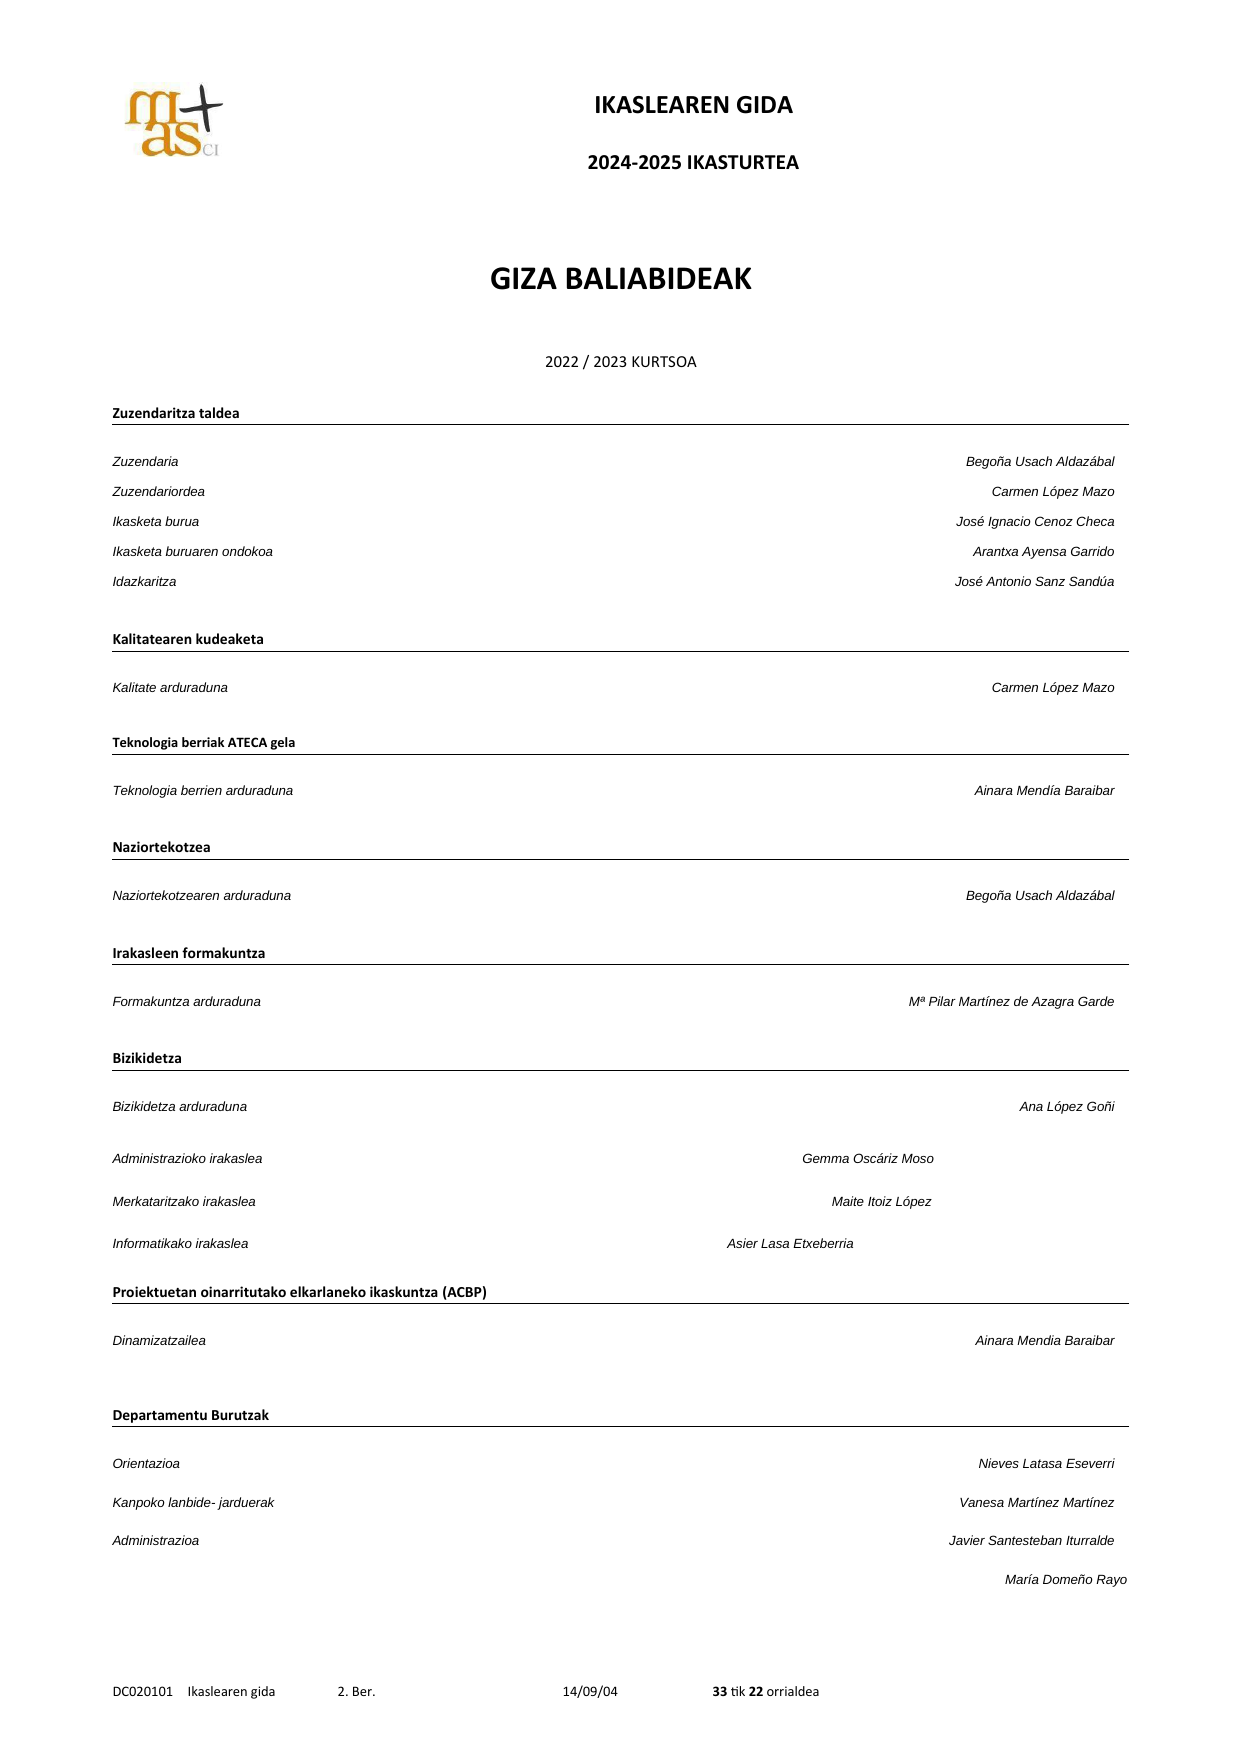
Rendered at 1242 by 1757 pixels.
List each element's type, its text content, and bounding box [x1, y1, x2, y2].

text María Domeño Rayo [112, 1561, 1129, 1588]
text Idazkaritza José Antonio Sanz Sandúa [112, 563, 1129, 590]
text Zuzendariordea Carmen López Mazo [112, 473, 1129, 499]
text Bizikidetza arduraduna Ana López Goñi [112, 1088, 1129, 1114]
text Orientazioa Nieves Latasa Eseverri [112, 1445, 1129, 1471]
text Ikasketa burua José Ignacio Cenoz Checa Ikasketa buruaren ondokoa Arantxa Ayensa Garrido [112, 503, 1129, 560]
picture [124, 82, 224, 157]
text Bizikidetza [112, 1035, 1129, 1070]
text Zuzendaritza taldea [112, 389, 1129, 424]
text Kanpoko lanbide- jarduerak Vanesa Martínez Martínez [112, 1484, 1129, 1510]
text Administrazioko irakaslea Gemma Oscáriz Moso [112, 1140, 1129, 1167]
text Naziortekotzea [112, 824, 1129, 859]
list 2022 / 2023 KURTSOA [112, 336, 1129, 371]
text Formakuntza arduraduna Mª Pilar Martínez de Azagra Garde [112, 983, 1129, 1009]
text Zuzendaria Begoña Usach Aldazábal [112, 443, 1129, 469]
text Dinamizatzailea Ainara Mendia Baraibar [112, 1322, 1129, 1348]
text Informatikako irakaslea Asier Lasa Etxeberria [112, 1226, 1129, 1252]
text Irakasleen formakuntza [112, 929, 1129, 964]
text Merkataritzako irakaslea Maite Itoiz López [112, 1183, 1129, 1209]
text Administrazioa Javier Santesteban Iturralde [112, 1522, 1129, 1549]
text Kalitate arduraduna Carmen López Mazo [112, 669, 1129, 695]
text Teknologia berriak ATECA gela [112, 721, 1129, 754]
list GIZA BALIABIDEAK [112, 227, 1129, 300]
text Proiektuetan oinarritutako elkarlaneko ikaskuntza (ACBP) [112, 1268, 1129, 1303]
text Teknologia berrien arduraduna Ainara Mendía Baraibar [112, 772, 1129, 798]
text Naziortekotzearen arduraduna Begoña Usach Aldazábal [112, 877, 1129, 903]
text Departamentu Burutzak [112, 1391, 1129, 1426]
text Kalitatearen kudeaketa [112, 616, 1129, 651]
